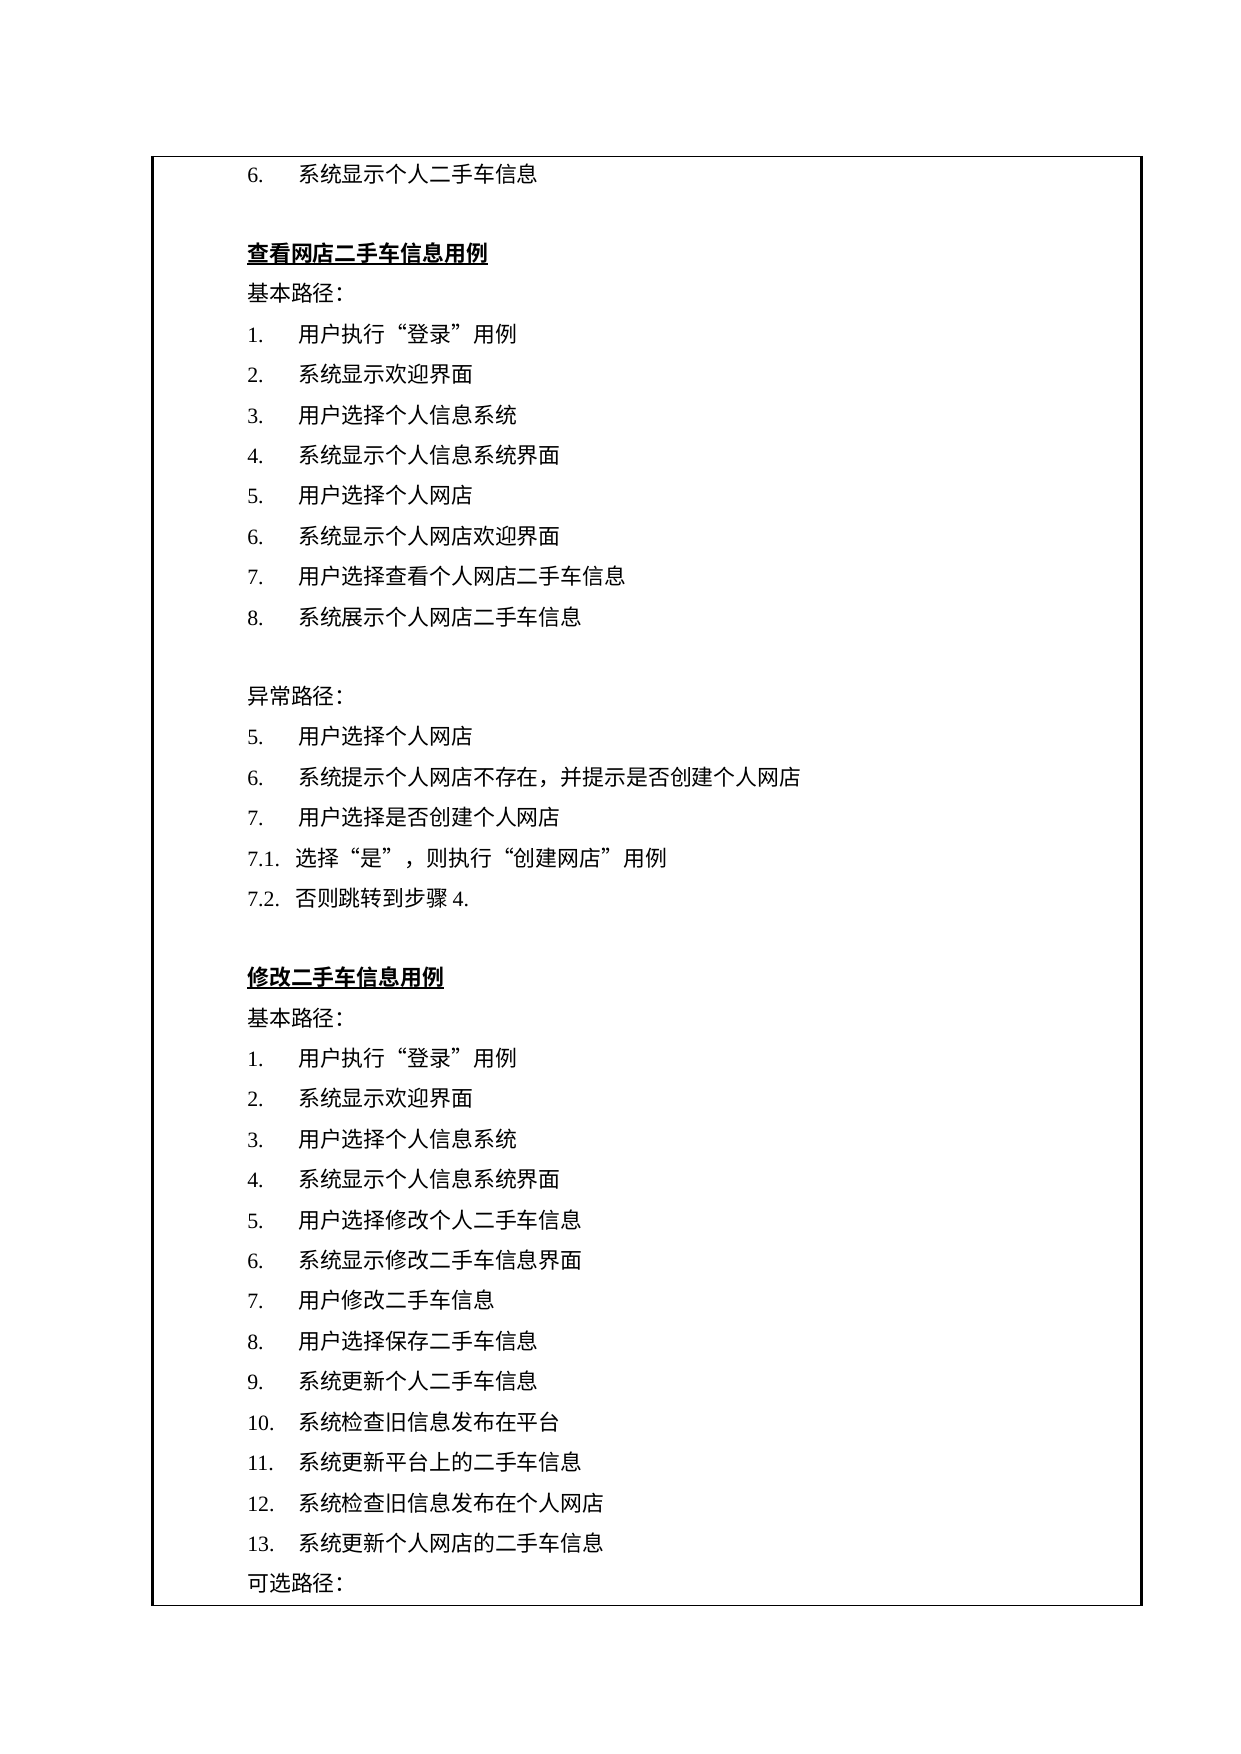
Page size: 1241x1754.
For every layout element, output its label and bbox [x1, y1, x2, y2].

table_cell [154, 157, 1140, 1605]
